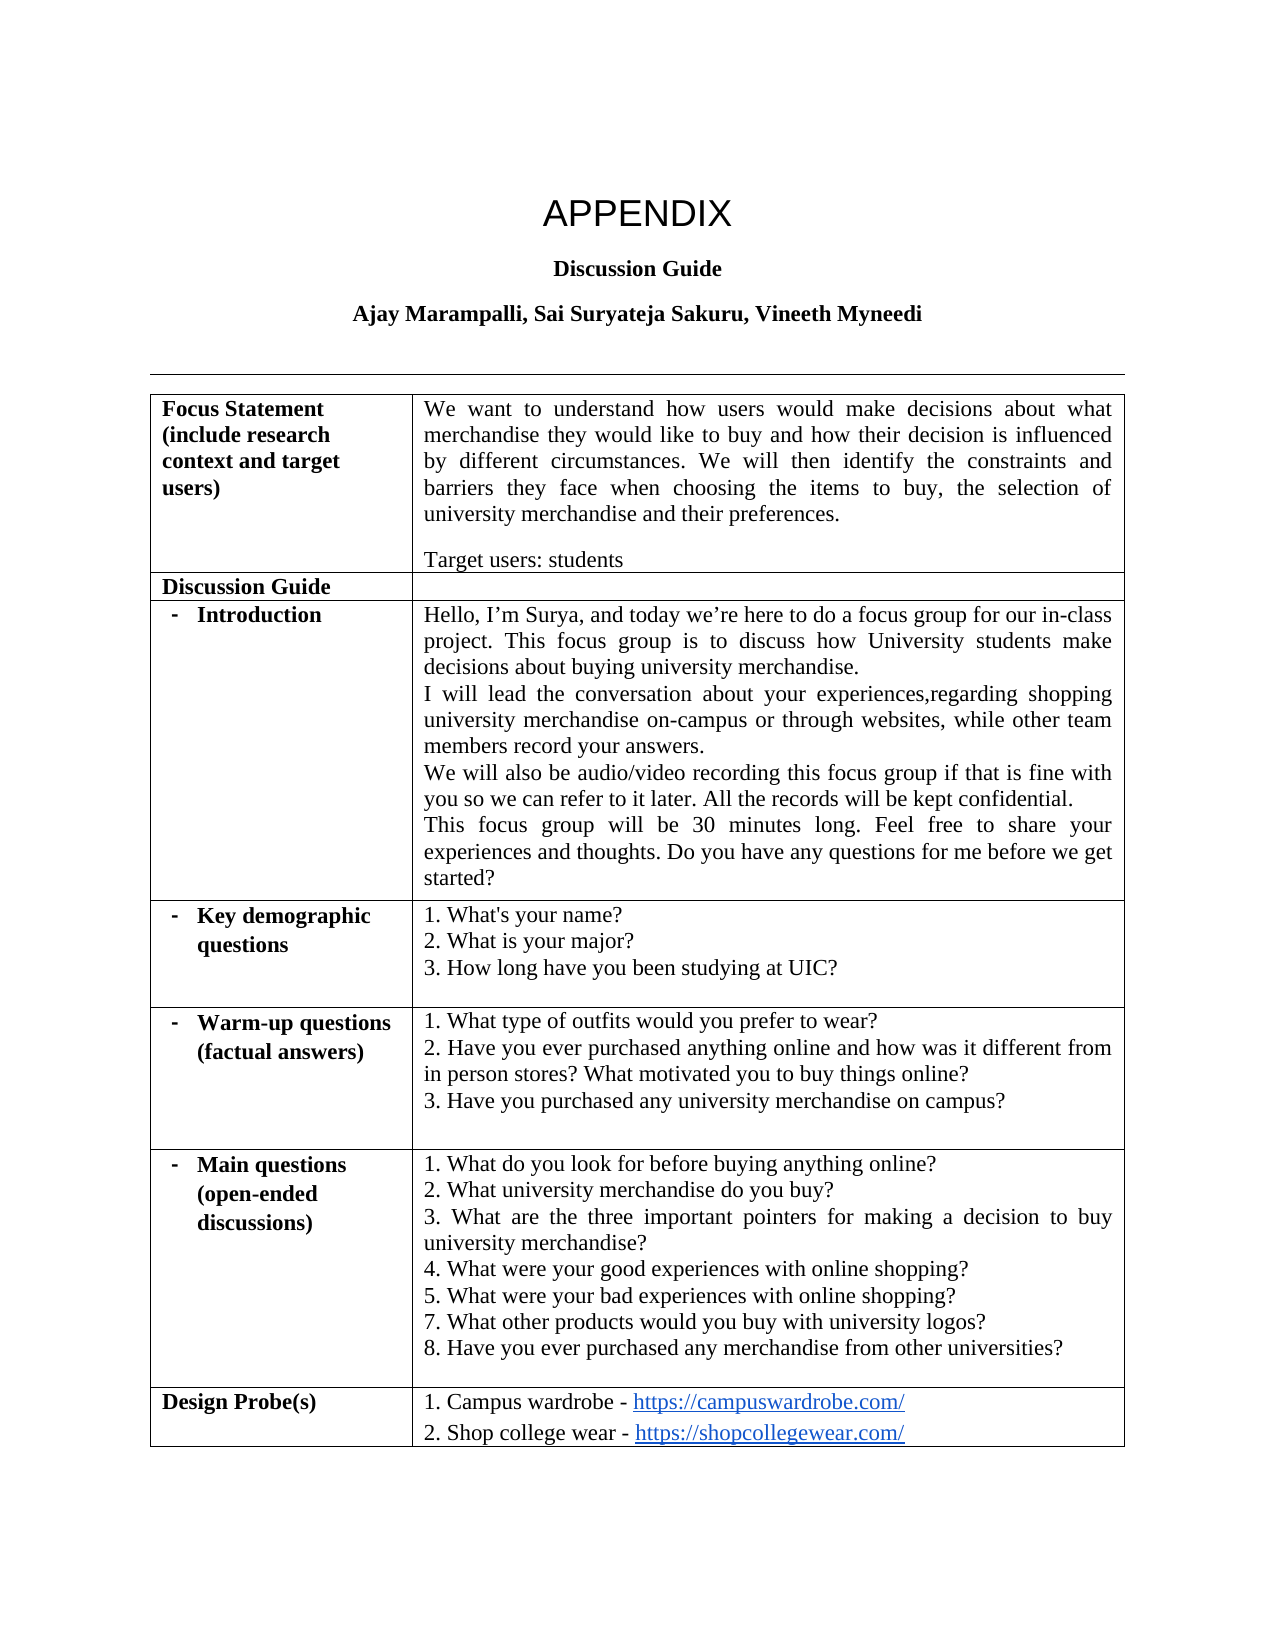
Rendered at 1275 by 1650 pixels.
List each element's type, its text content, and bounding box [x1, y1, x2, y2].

table_header Focus Statement (include research context and target users) [151, 395, 412, 572]
table_cell 1. What's your name? 2. What is your major? 3. How long have you been studying at UIC? [413, 901, 1124, 1007]
table_cell Key demographic questions [151, 901, 412, 1007]
table_cell 1. What type of outfits would you prefer to wear? 2. Have you ever purchased anything online and how was it different from in person stores? What motivated you to buy things online? 3. Have you purchased any university merchandise on campus? [413, 1008, 1124, 1149]
table_cell Warm-up questions (factual answers) [151, 1008, 412, 1149]
text Ajay Marampalli, Sai Suryateja Sakuru, Vineeth Myneedi [150, 300, 1125, 326]
table_cell 1. Campus wardrobe - https://campuswardrobe.com/ 2. Shop college wear - https://shopcollegewear.com/ [413, 1388, 1124, 1446]
table_cell Hello, I’m Surya, and today we’re here to do a focus group for our in-class project. This focus group is to discuss how University students make decisions about buying university merchandise. I will lead the conversation about your experiences,regarding shopping university merchandise on-campus or through websites, while other team members record your answers. We will also be audio/video recording this focus group if that is fine with you so we can refer to it later. All the records will be kept confidential. This focus group will be 30 minutes long. Feel free to share your experiences and thoughts. Do you have any questions for me before we get started? [413, 601, 1124, 900]
text Discussion Guide [150, 255, 1125, 281]
table_cell Main questions (open-ended discussions) [151, 1150, 412, 1387]
table_cell 1. What do you look for before buying anything online? 2. What university merchandise do you buy? 3. What are the three important pointers for making a decision to buy university merchandise? 4. What were your good experiences with online shopping? 5. What were your bad experiences with online shopping? 7. What other products would you buy with university logos? 8. Have you ever purchased any merchandise from other universities? [413, 1150, 1124, 1387]
subtitle APPENDIX [150, 192, 1125, 235]
table_cell Introduction [151, 601, 412, 900]
table_cell Design Probe(s) [151, 1388, 412, 1446]
table_header We want to understand how users would make decisions about what merchandise they would like to buy and how their decision is influenced by different circumstances. We will then identify the constraints and barriers they face when choosing the items to buy, the selection of university merchandise and their preferences. Target users: students [413, 395, 1124, 572]
table_cell [413, 573, 1124, 599]
table_cell Discussion Guide [151, 573, 412, 599]
